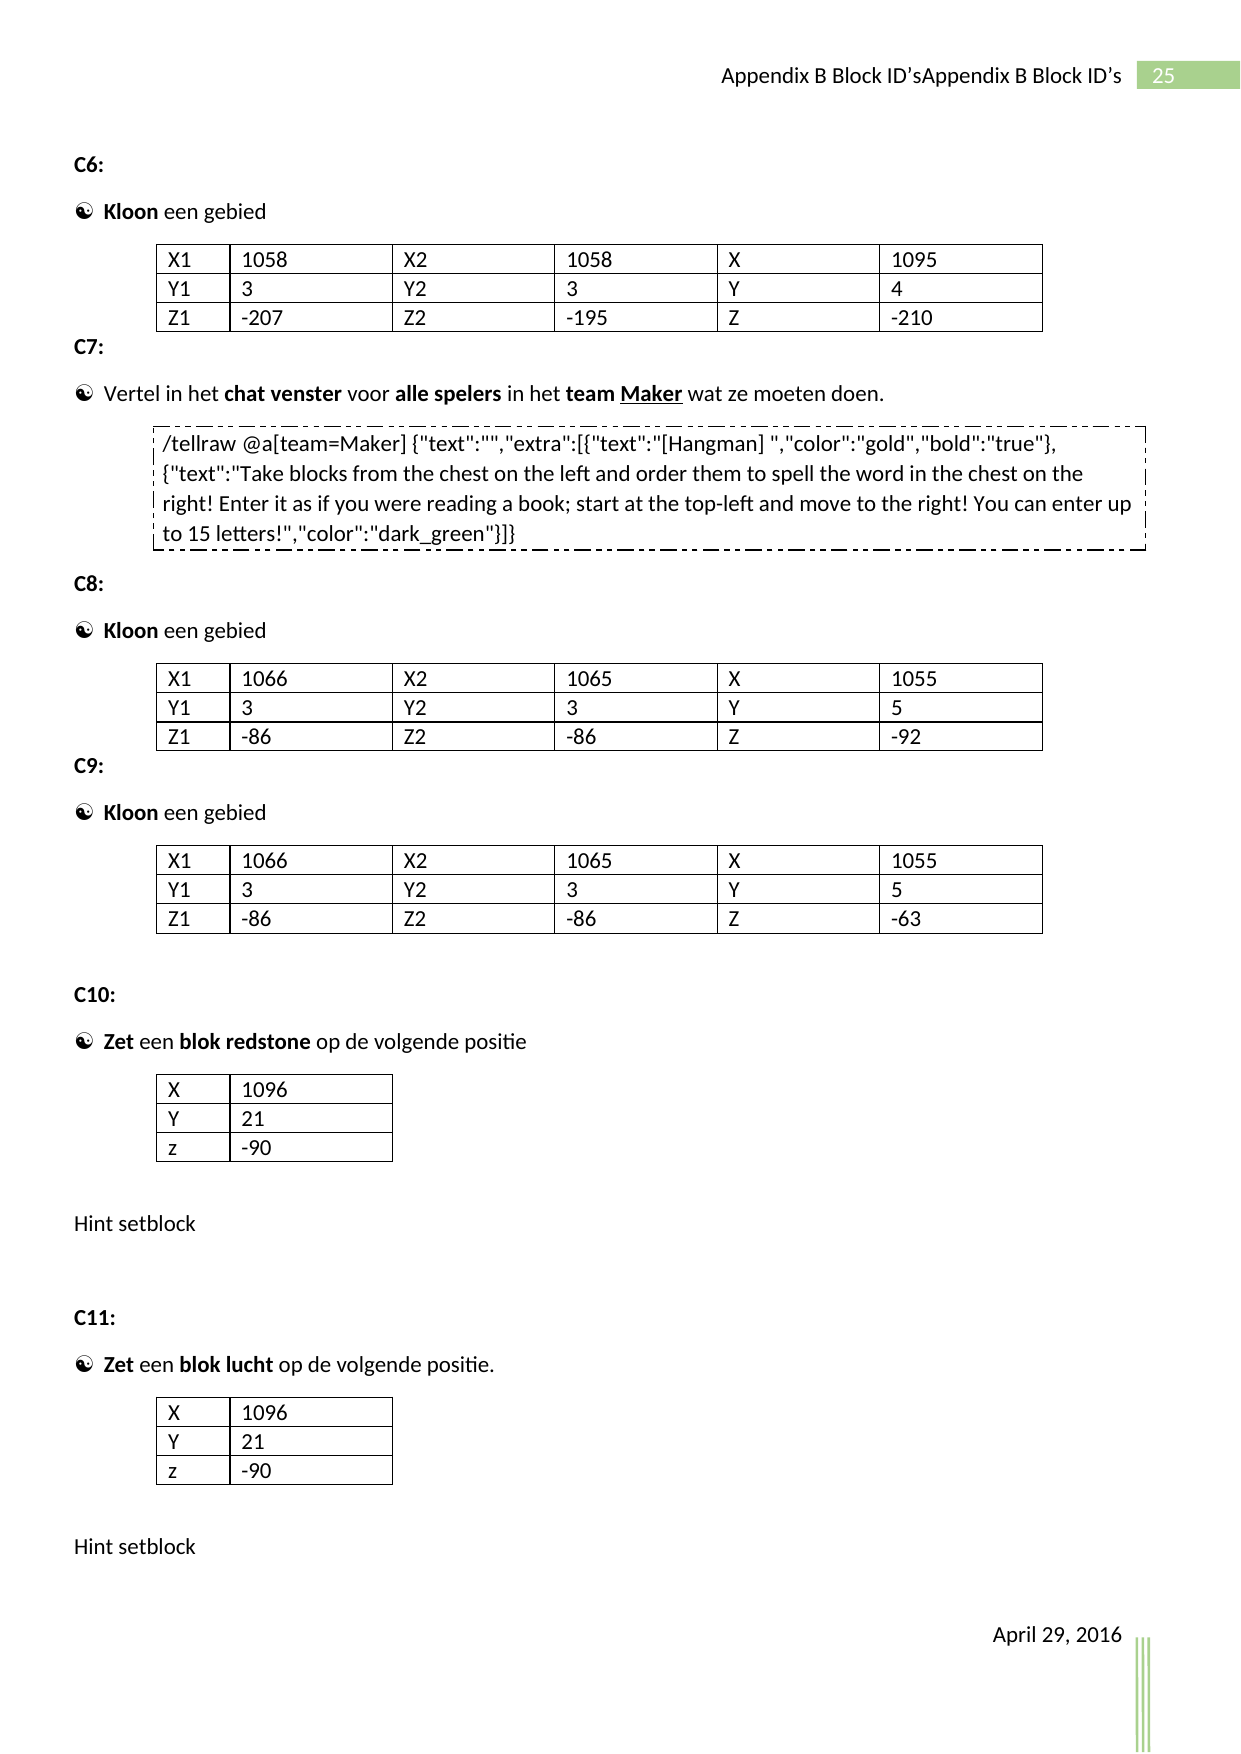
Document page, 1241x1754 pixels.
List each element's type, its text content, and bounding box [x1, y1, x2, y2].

text C7: [74, 332, 1137, 360]
table_cell 5 [880, 875, 1042, 903]
table_cell Z1 [157, 723, 229, 750]
table_cell -195 [555, 303, 717, 331]
table_cell -92 [880, 723, 1042, 750]
table_cell -86 [231, 904, 392, 932]
table_header X2 [393, 664, 554, 692]
table_header X [157, 1075, 229, 1103]
table_cell 5 [880, 693, 1042, 721]
text C9: [74, 751, 1137, 779]
table_cell 4 [880, 274, 1042, 302]
table_cell Y [718, 875, 879, 903]
table_cell -86 [231, 723, 392, 750]
table_cell -210 [880, 303, 1042, 331]
table_cell -86 [555, 904, 717, 932]
table_cell Y [157, 1104, 229, 1132]
text C8: [74, 569, 1137, 597]
table_header X1 [157, 245, 229, 273]
list Zet een blok lucht op de volgende positie. [74, 1350, 1137, 1378]
text C10: [74, 980, 1137, 1008]
table_header 1058 [555, 245, 717, 273]
table_cell -207 [231, 303, 392, 331]
table_cell Y [718, 693, 879, 721]
list Zet een blok redstone op de volgende positie [74, 1027, 1137, 1055]
table_cell Y1 [157, 875, 229, 903]
table_header 1066 [231, 846, 392, 874]
table_cell 3 [555, 274, 717, 302]
table_cell 3 [231, 875, 392, 903]
table_cell -63 [880, 904, 1042, 932]
table_header 1096 [231, 1398, 392, 1426]
table_header X2 [393, 846, 554, 874]
table_header 1055 [880, 846, 1042, 874]
table_cell Y2 [393, 875, 554, 903]
table_header X [157, 1398, 229, 1426]
table_header X [718, 664, 879, 692]
table_cell 21 [231, 1427, 392, 1455]
list Kloon een gebied [74, 616, 1137, 644]
table_cell Y [157, 1427, 229, 1455]
table_header X1 [157, 846, 229, 874]
text Hint setblock [74, 1532, 1137, 1560]
table_cell Z1 [157, 904, 229, 932]
table_cell Y [718, 274, 879, 302]
list Kloon een gebied [74, 197, 1137, 225]
table_cell Z [718, 904, 879, 932]
table_header 1095 [880, 245, 1042, 273]
text C11: [74, 1303, 1137, 1331]
list Vertel in het chat venster voor alle spelers in het team Maker wat ze moeten doen. [74, 379, 1137, 407]
table_cell Z [718, 723, 879, 750]
table_cell z [157, 1133, 229, 1161]
table_header X1 [157, 664, 229, 692]
table_cell Z1 [157, 303, 229, 331]
text C6: [74, 150, 1137, 178]
table_cell 3 [231, 693, 392, 721]
list Kloon een gebied [74, 798, 1137, 826]
text Hint setblock [74, 1209, 1137, 1237]
table_cell 3 [555, 875, 717, 903]
table_cell 3 [555, 693, 717, 721]
table_header X [718, 245, 879, 273]
table_header X [718, 846, 879, 874]
table_header 1065 [555, 846, 717, 874]
table_cell Y1 [157, 693, 229, 721]
table_cell -86 [555, 723, 717, 750]
table_cell 21 [231, 1104, 392, 1132]
table_cell -90 [231, 1133, 392, 1161]
table_cell Y2 [393, 274, 554, 302]
table_cell Y2 [393, 693, 554, 721]
table_header X2 [393, 245, 554, 273]
table_header 1066 [231, 664, 392, 692]
table_header 1058 [231, 245, 392, 273]
text /tellraw @a[team=Maker] {"text":"","extra":[{"text":"[Hangman] ","color":"gold","bold":"true"},{"text":"Take blocks from the chest on the left and order them to spell the word in the chest on the right! Enter it as if you were reading a book; start at the top-left and move to the right! You can enter up to 15 letters!","color":"dark_green"}]} [153, 426, 1146, 551]
table_cell z [157, 1456, 229, 1484]
table_cell Z2 [393, 723, 554, 750]
table_cell Z2 [393, 303, 554, 331]
table_cell Y1 [157, 274, 229, 302]
table_cell 3 [231, 274, 392, 302]
table_cell Z [718, 303, 879, 331]
table_cell Z2 [393, 904, 554, 932]
table_cell -90 [231, 1456, 392, 1484]
table_header 1055 [880, 664, 1042, 692]
table_header 1096 [231, 1075, 392, 1103]
table_header 1065 [555, 664, 717, 692]
